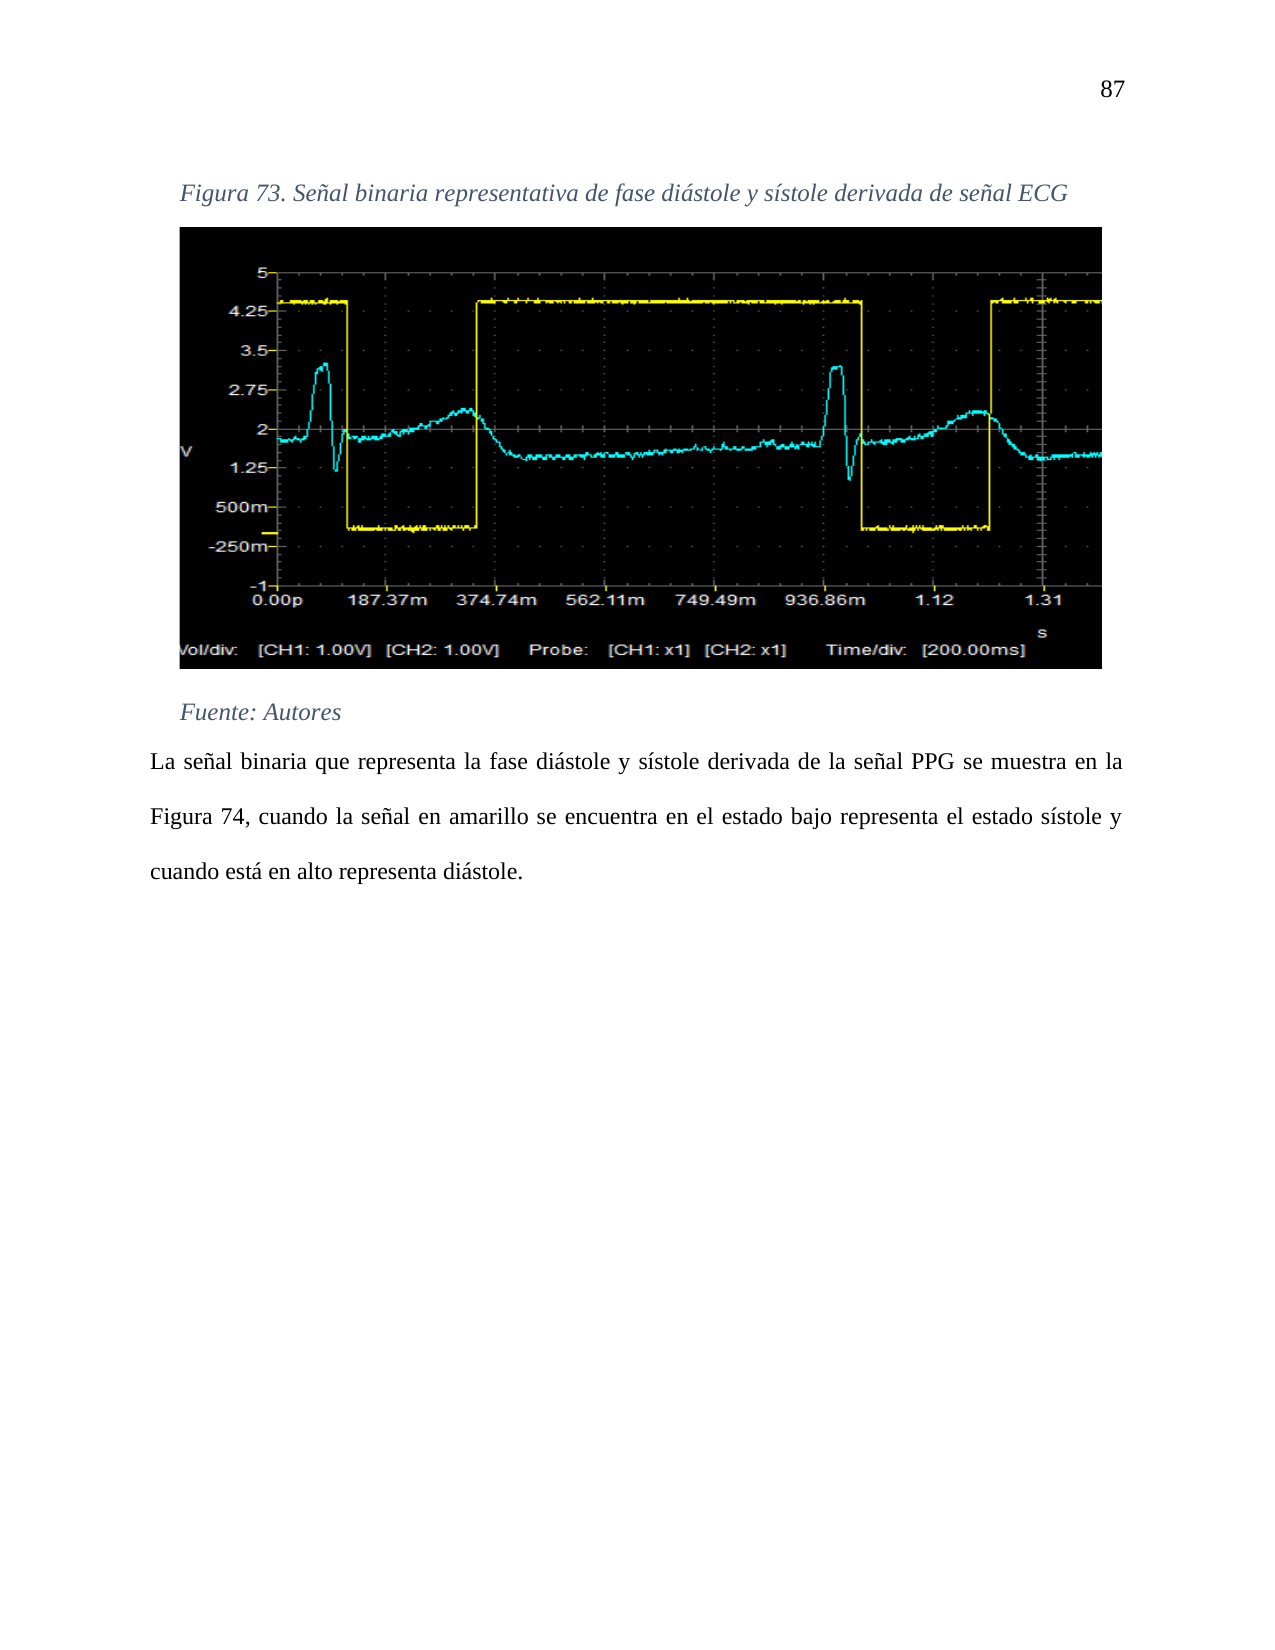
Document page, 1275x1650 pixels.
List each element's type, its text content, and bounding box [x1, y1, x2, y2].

picture [179, 227, 1102, 669]
text La señal binaria que representa la fase diástole y sístole derivada de la señal PPG se muestra en la Figura 74, cuando la señal en amarillo se encuentra en el estado bajo representa el estado sístole y cuando está en alto representa diástole. [150, 747, 1125, 885]
text Fuente: Autores [150, 697, 1125, 726]
text Figura 73. Señal binaria representativa de fase diástole y sístole derivada de señal ECG [150, 178, 1125, 206]
